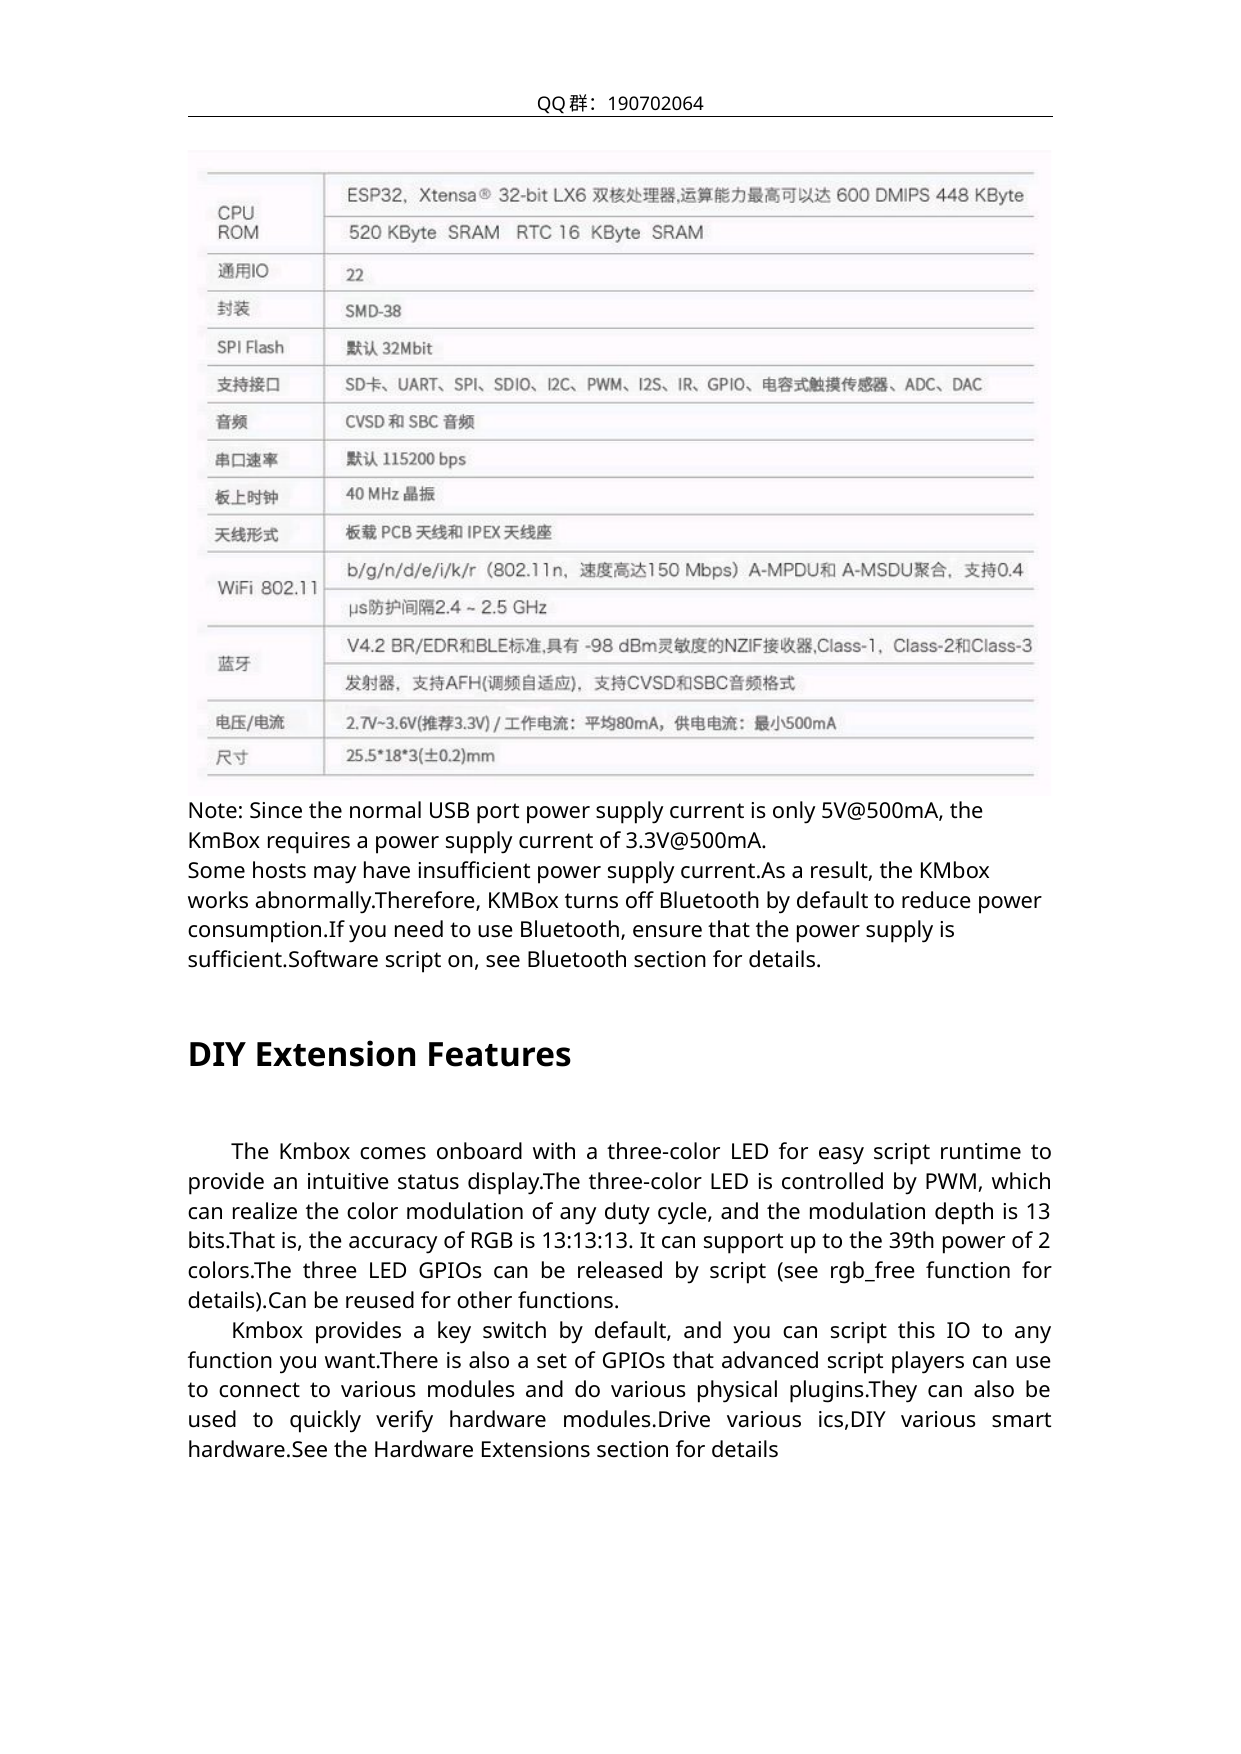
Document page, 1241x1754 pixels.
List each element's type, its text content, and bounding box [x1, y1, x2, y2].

text Some hosts may have insufficient power supply current.As a result, the KMbox works abnormally.Therefore, KMBox turns off Bluetooth by default to reduce power consumption.If you need to use Bluetooth, ensure that the power supply is sufficient.Software script on, see Bluetooth section for details. [187, 855, 1053, 974]
text The Kmbox comes onboard with a three-color LED for easy script runtime to provide an intuitive status display.The three-color LED is controlled by PWM, which can realize the color modulation of any duty cycle, and the modulation depth is 13 bits.That is, the accuracy of RGB is 13:13:13. It can support up to the 39th power of 2 colors.The three LED GPIOs can be released by script (see rgb_free function for details).Can be reused for other functions. [187, 1136, 1053, 1315]
text Kmbox provides a key switch by default, and you can script this IO to any function you want.There is also a set of GPIOs that advanced script players can use to connect to various modules and do various physical plugins.They can also be used to quickly verify hardware modules.Drive various ics,DIY various smart hardware.See the Hardware Extensions section for details [187, 1315, 1053, 1464]
subtitle DIY Extension Features [187, 1031, 1053, 1076]
picture [187, 150, 1052, 796]
text Note: Since the normal USB port power supply current is only 5V@500mA, the KmBox requires a power supply current of 3.3V@500mA. [187, 795, 1053, 855]
